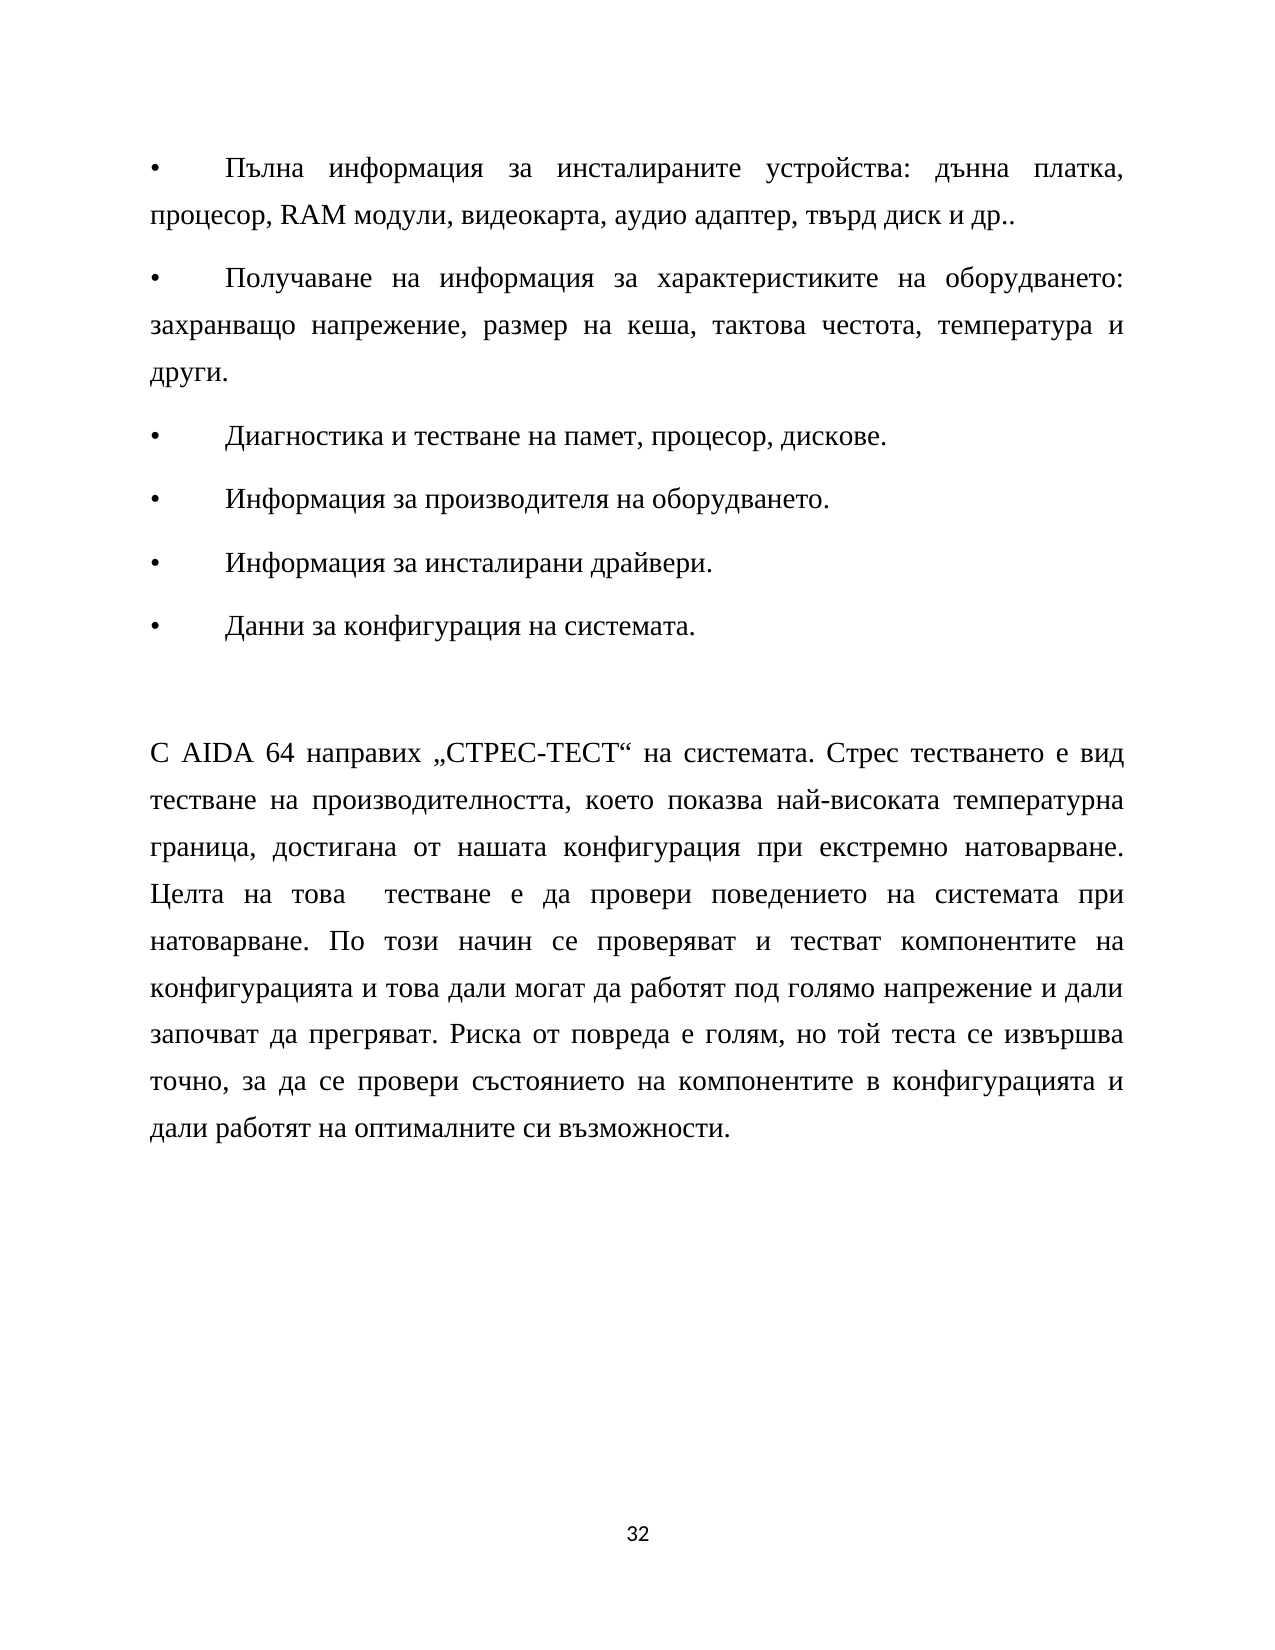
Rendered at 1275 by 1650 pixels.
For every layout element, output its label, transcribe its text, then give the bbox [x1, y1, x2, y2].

text • Диагностика и тестване на памет, процесор, дискове. [150, 418, 1125, 451]
text • Получаване на информация за характеристиките на оборудването: захранващо напрежение, размер на кеша, тактова честота, температура и други. [150, 260, 1125, 388]
text • Информация за инсталирани драйвери. [150, 545, 1125, 578]
text • Пълна информация за инсталираните устройства: дънна платка, процесор, RAM модули, видеокарта, аудио адаптер, твърд диск и др.. [150, 150, 1125, 230]
text • Информация за производителя на оборудването. [150, 481, 1125, 515]
text С AIDA 64 направих „СТРЕС-ТЕСТ“ на системата. Стрес тестването е вид тестване на производителността, което показва най-високата температурна граница, достигана от нашата конфигурация при екстремно натоварване. Целта на това тестване е да провери поведението на системата при натоварване. По този начин се проверяват и тестват компонентите на конфигурацията и това дали могат да работят под голямо напрежение и дали започват да прегряват. Риска от повреда е голям, но той теста се извършва точно, за да се провери състоянието на компонентите в конфигурацията и дали работят на оптималните си възможности. [150, 735, 1125, 1144]
text • Данни за конфигурация на системата. [150, 608, 1125, 642]
